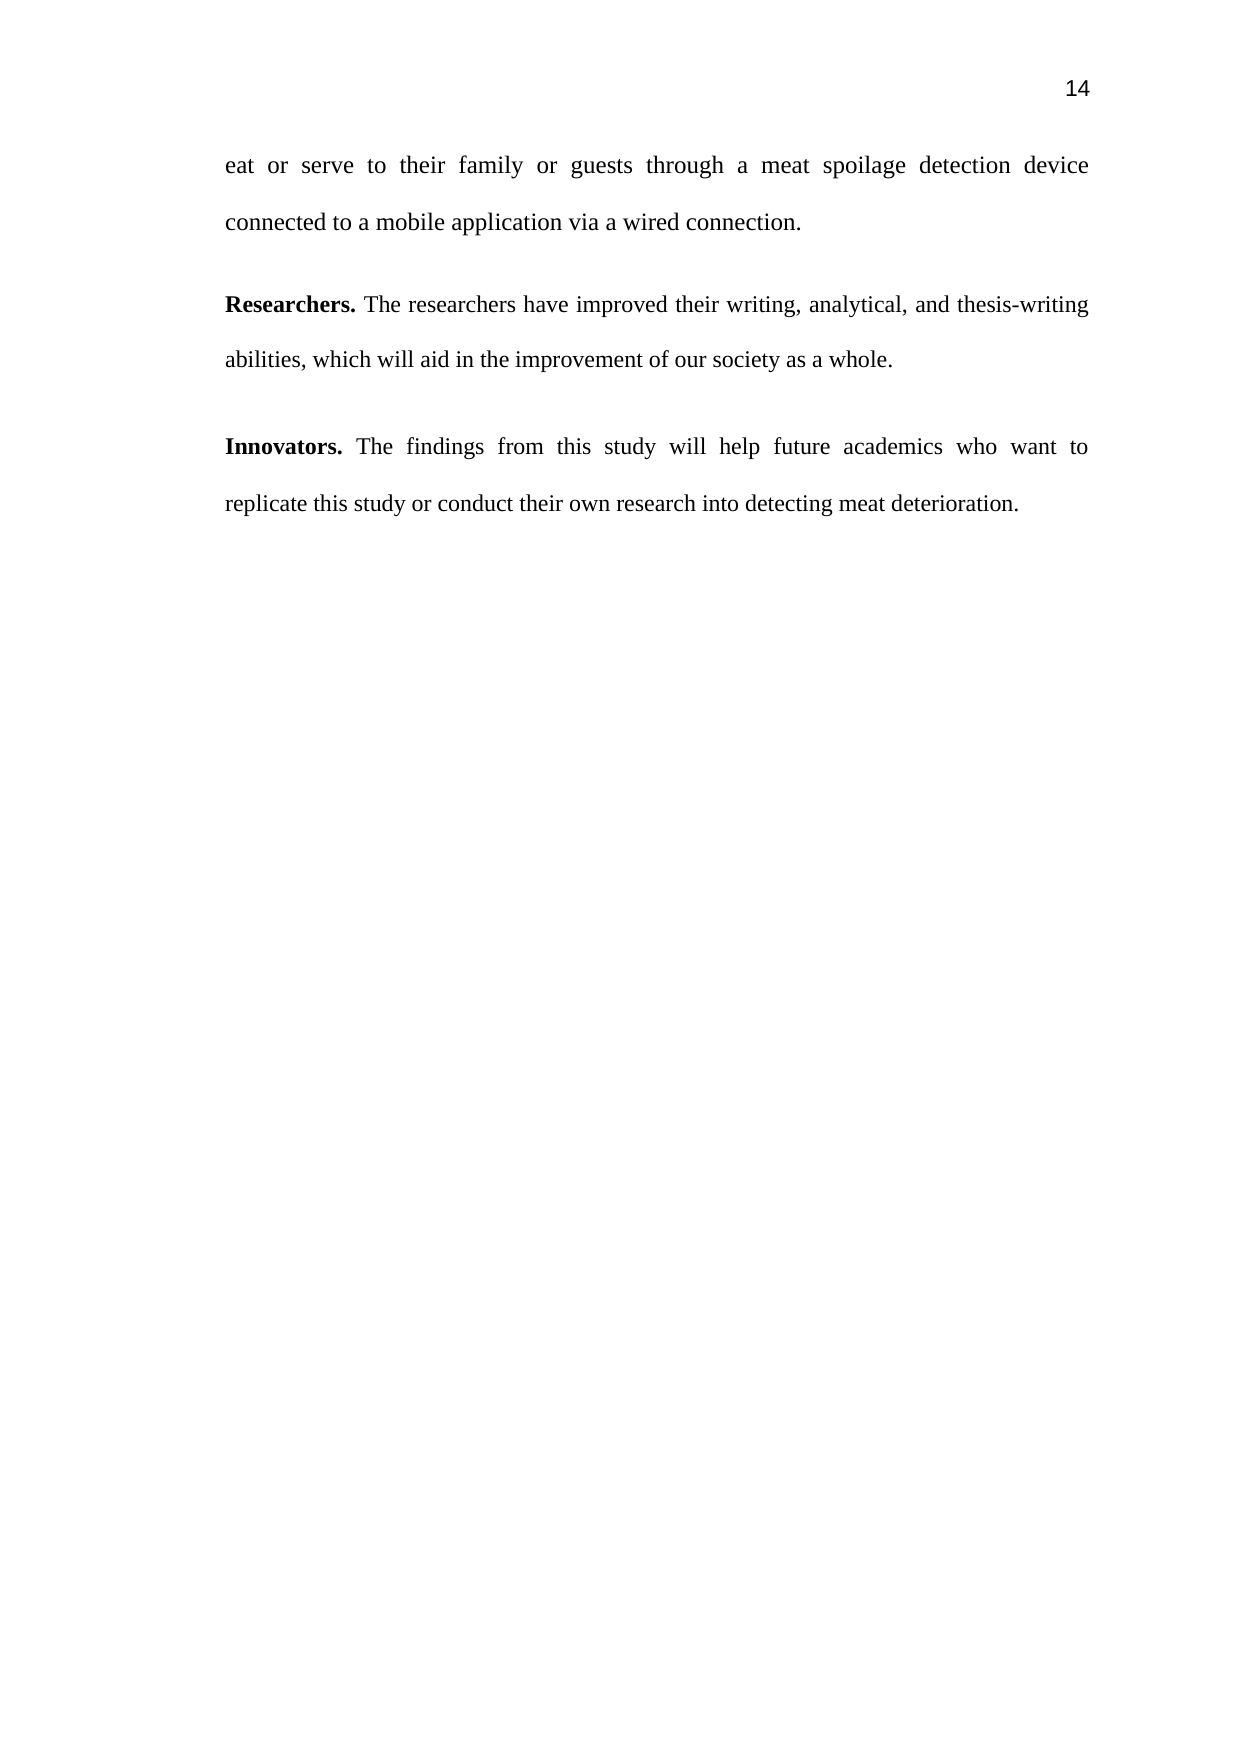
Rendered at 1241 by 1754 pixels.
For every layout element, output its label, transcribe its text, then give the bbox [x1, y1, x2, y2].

text Innovators. The findings from this study will help future academics who want to replicate this study or conduct their own research into detecting meat deterioration. [225, 432, 1090, 517]
text Researchers. The researchers have improved their writing, analytical, and thesis-writing abilities, which will aid in the improvement of our society as a whole. [225, 290, 1090, 373]
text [225, 150, 1090, 236]
